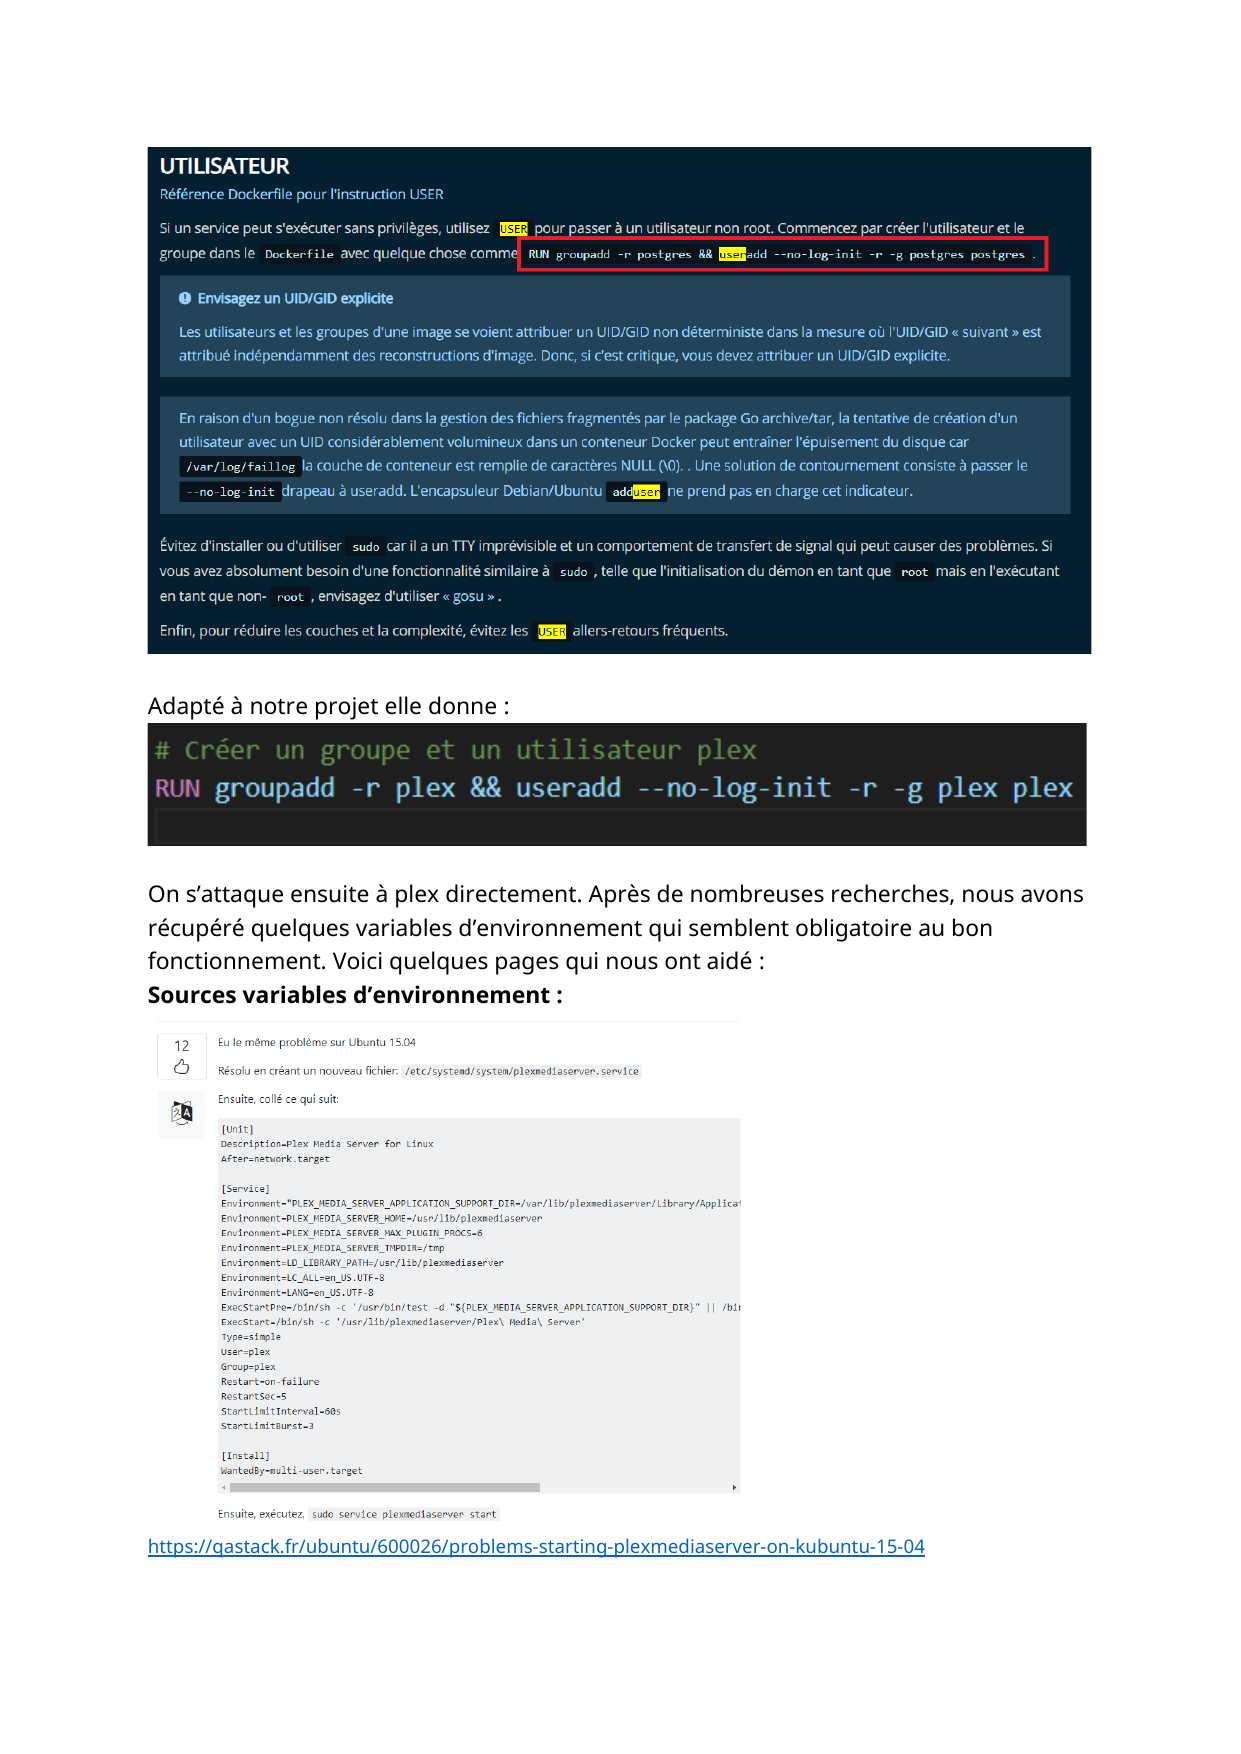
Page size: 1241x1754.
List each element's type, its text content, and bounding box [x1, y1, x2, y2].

text On s’attaque ensuite à plex directement. Après de nombreuses recherches, nous avons récupéré quelques variables d’environnement qui semblent obligatoire au bon fonctionnement. Voici quelques pages qui nous ont aidé : [148, 878, 1093, 977]
picture [147, 147, 1092, 654]
picture [147, 723, 1087, 846]
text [148, 148, 1093, 876]
picture [147, 1012, 781, 1532]
text Sources variables d’environnement : [148, 979, 1093, 1010]
